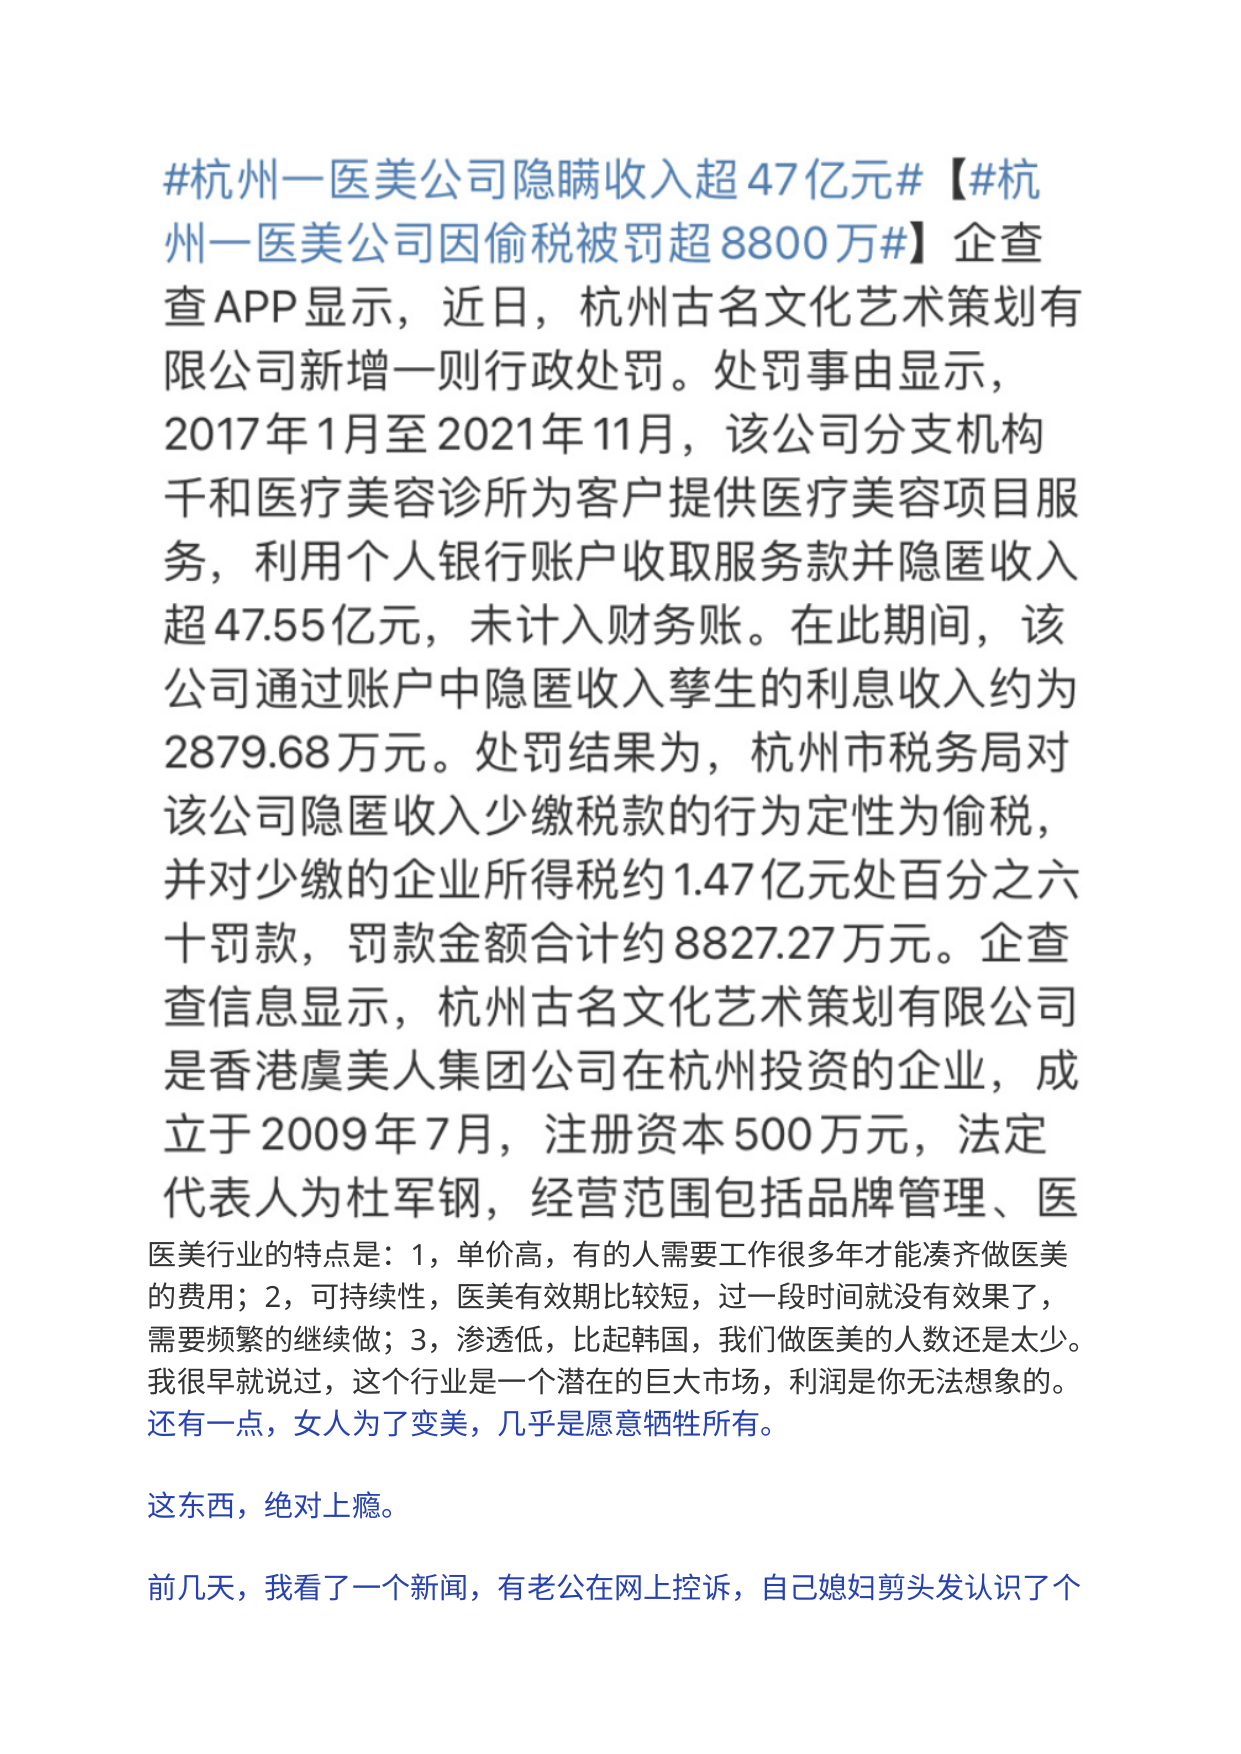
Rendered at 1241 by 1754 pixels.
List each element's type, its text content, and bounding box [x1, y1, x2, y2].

text 这东西，绝对上瘾。 [148, 1483, 1093, 1525]
picture [147, 145, 1093, 1232]
text 16,格陵兰 | Christian Hoiberg ​​​17,医美行业的特点是：1，单价高，有的人需要工作很多年才能凑齐做医美的费用；2，可持续性，医美有效期比较短，过一段时间就没有效果了，需要频繁的继续做；3，渗透低，比起韩国，我们做医美的人数还是太少。我很早就说过，这个行业是一个潜在的巨大市场，利润是你无法想象的。 ​​​还有一点，女人为了变美，几乎是愿意牺牲所有。 [148, 1232, 1093, 1443]
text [148, 1565, 1093, 1607]
